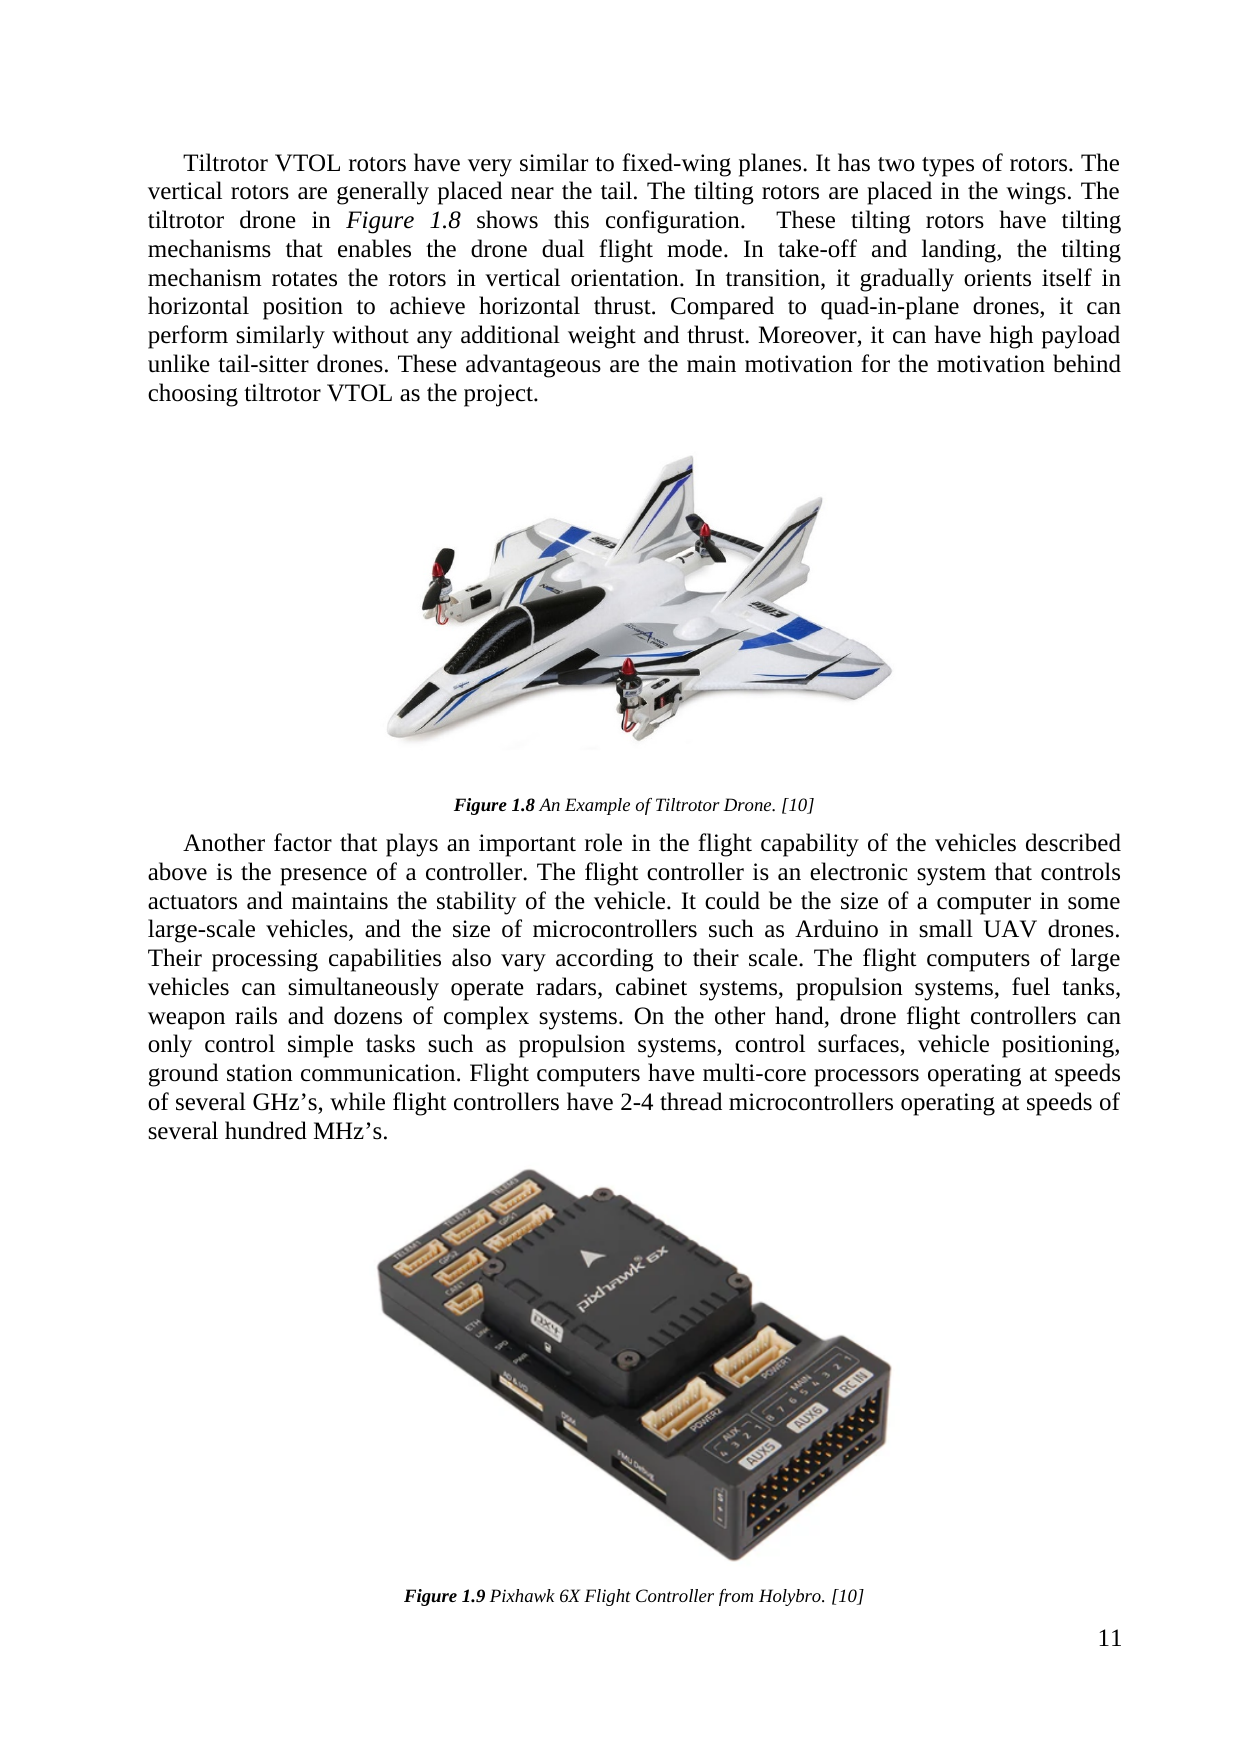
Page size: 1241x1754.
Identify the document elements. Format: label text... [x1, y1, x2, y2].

picture [362, 1161, 908, 1569]
text Figure 1.8 An Example of Tiltrotor Drone. [148, 794, 1122, 816]
text Figure 1.9 Pixhawk 6X Flight Controller from Holybro. [148, 1585, 1122, 1607]
text Tiltrotor VTOL rotors have very similar to fixed-wing planes. It has two types of rotors. The vertical rotors are generally placed near the tail. The tilting rotors are placed in the wings. The tiltrotor drone in Figure 1.8 shows this configuration. These tilting rotors have tilting mechanisms that enables the drone dual flight mode. In take-off and landing, the tilting mechanism rotates the rotors in vertical orientation. In transition, it gradually orients itself in horizontal position to achieve horizontal thrust. Compared to quad-in-plane drones, it can perform similarly without any additional weight and thrust. Moreover, it can have high payload unlike tail-sitter drones. These advantageous are the main motivation for the motivation behind choosing tiltrotor VTOL as the project. [148, 148, 1122, 406]
text Another factor that plays an important role in the flight capability of the vehicles described above is the presence of a controller. The flight controller is an electronic system that controls actuators and maintains the stability of the vehicle. It could be the size of a computer in some large-scale vehicles, and the size of microcontrollers such as Arduino in small UAV drones. Their processing capabilities also vary according to their scale. The flight computers of large vehicles can simultaneously operate radars, cabinet systems, propulsion systems, fuel tanks, weapon rails and dozens of complex systems. On the other hand, drone flight controllers can only control simple tasks such as propulsion systems, control surfaces, vehicle positioning, ground station communication. Flight computers have multi-core processors operating at speeds of several GHz’s, while flight controllers have 2-4 thread microcontrollers operating at speeds of several hundred MHz’s. [148, 828, 1122, 1144]
picture [368, 423, 901, 778]
